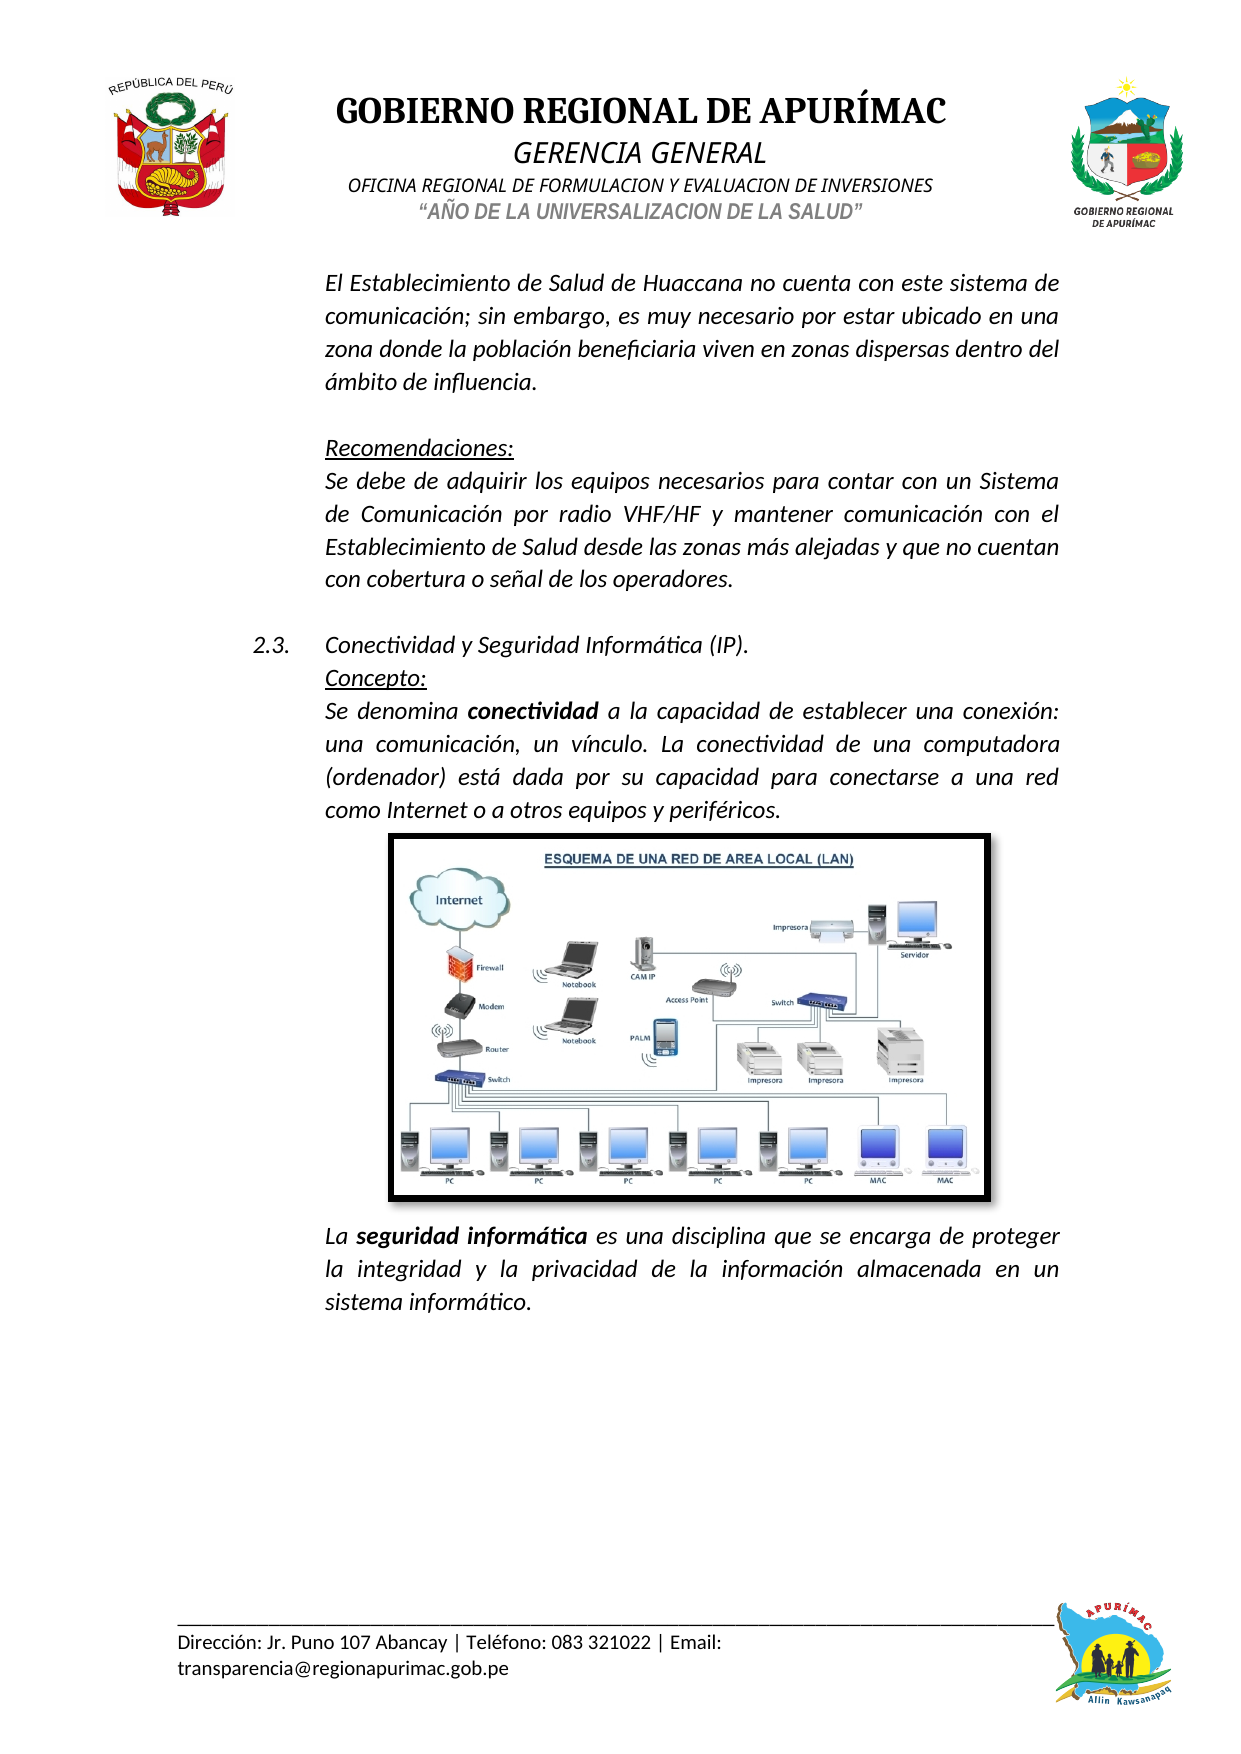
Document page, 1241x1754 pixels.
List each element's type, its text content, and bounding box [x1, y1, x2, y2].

list El Establecimiento de Salud de Huaccana no cuenta con este sistema de comunicación; sin embargo, es muy necesario por estar ubicado en una zona donde la población beneficiaria viven en zonas dispersas dentro del ámbito de influencia. [325, 267, 1063, 397]
picture [1055, 1602, 1172, 1705]
list Concepto: [325, 662, 1063, 693]
list Se debe de adquirir los equipos necesarios para contar con un Sistema de Comunicación por radio VHF/HF y mantener comunicación con el Establecimiento de Salud desde las zonas más alejadas y que no cuentan con cobertura o señal de los operadores. [325, 465, 1063, 594]
list Recomendaciones: [325, 432, 1063, 462]
picture [1070, 75, 1184, 227]
picture [105, 77, 236, 217]
list La seguridad informática es una disciplina que se encarga de proteger la integridad y la privacidad de la información almacenada en un sistema informático. [325, 1220, 1063, 1316]
list Se denomina conectividad a la capacidad de establecer una conexión: una comunicación, un vínculo. La conectividad de una computadora (ordenador) está dada por su capacidad para conectarse a una red como Internet o a otros equipos y periféricos. [325, 695, 1063, 824]
picture [394, 839, 984, 1195]
list Conectividad y Seguridad Informática (IP). [252, 629, 1063, 660]
